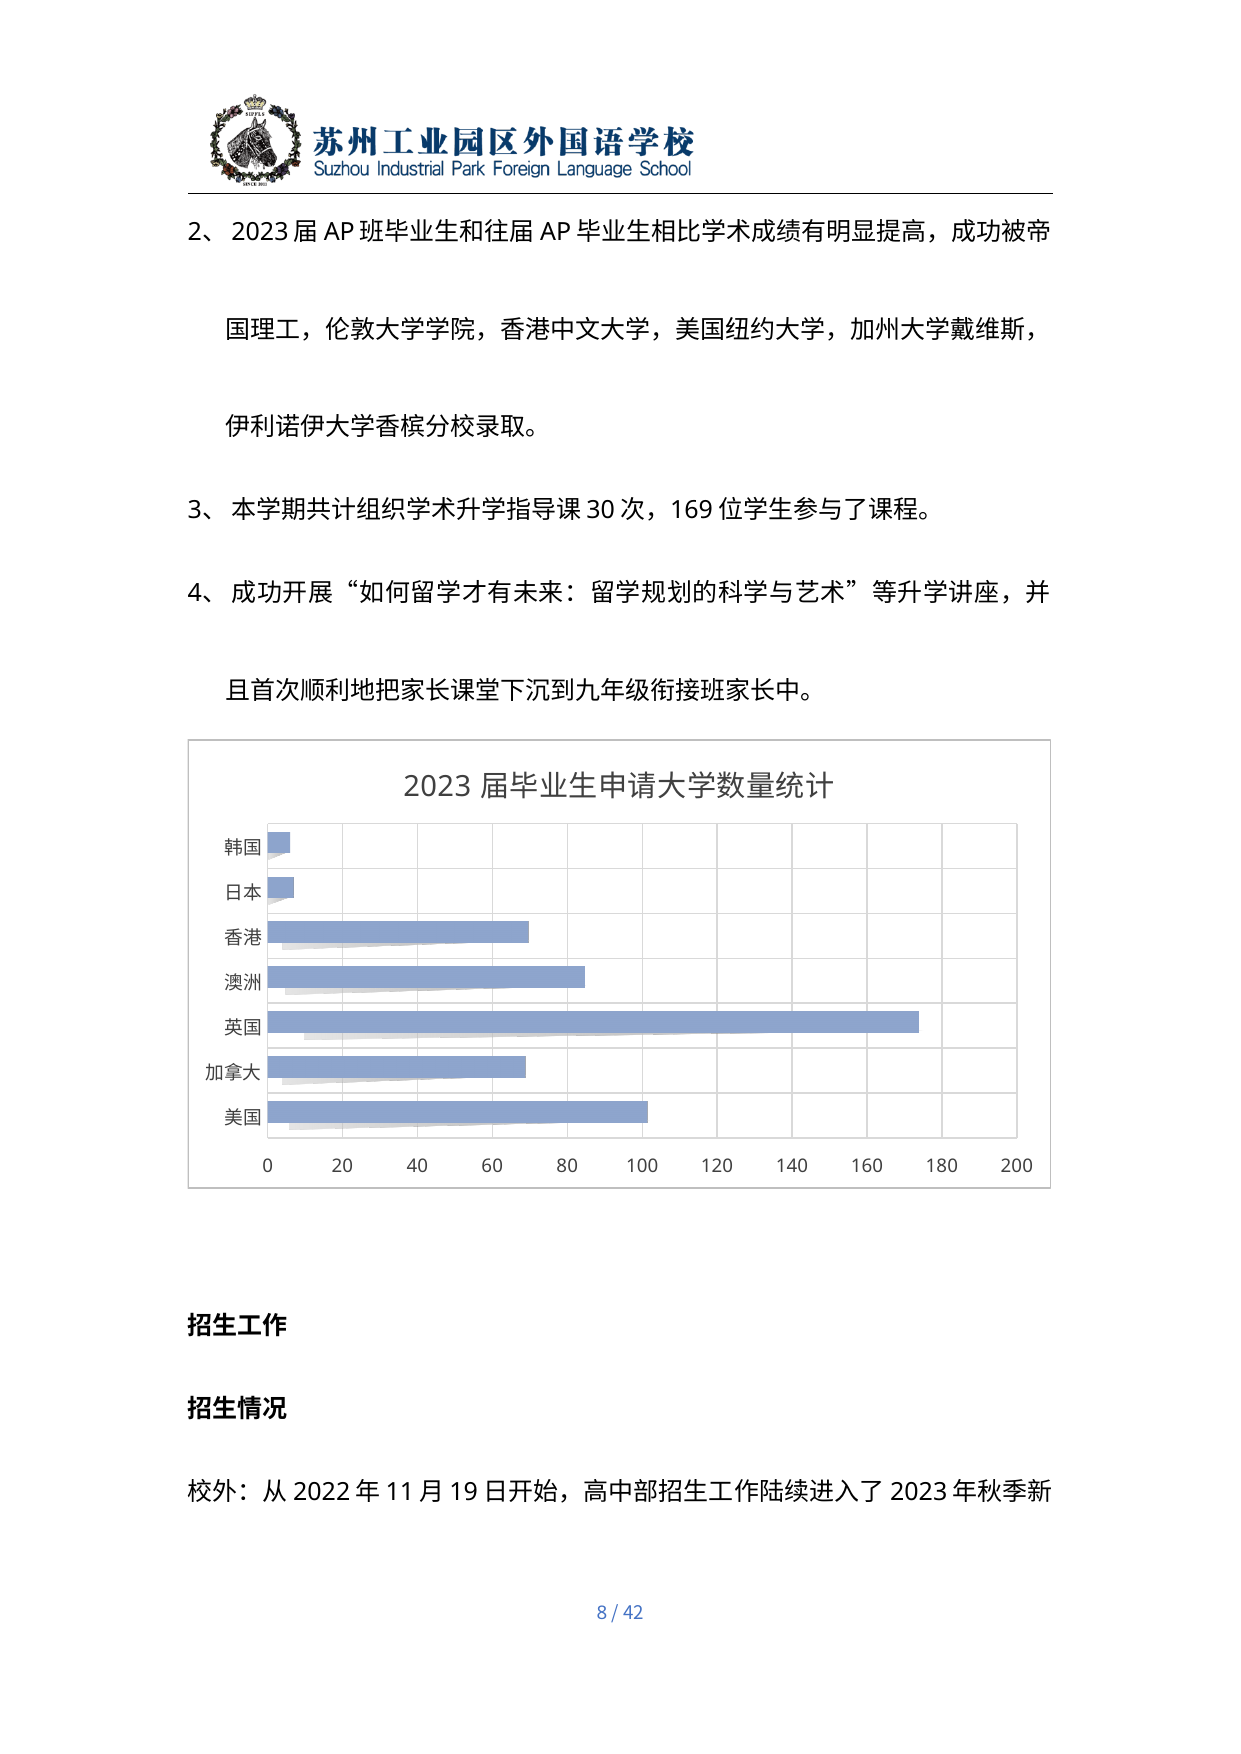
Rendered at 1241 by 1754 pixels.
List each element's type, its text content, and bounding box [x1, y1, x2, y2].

picture [187, 88, 702, 191]
picture [267, 1056, 527, 1085]
picture [267, 966, 587, 995]
text 招生情况 [187, 1374, 1053, 1439]
list 成功开展“如何留学才有未来：留学规划的科学与艺术”等升学讲座，并且首次顺利地把家长课堂下沉到九年级衔接班家长中。 [187, 558, 1053, 721]
picture [267, 1101, 650, 1130]
picture [267, 832, 291, 860]
picture [267, 1011, 924, 1040]
text 招生工作 [187, 1291, 1053, 1356]
list 2023届AP班毕业生和往届AP毕业生相比学术成绩有明显提高，成功被帝国理工，伦敦大学学院，香港中文大学，美国纽约大学，加州大学戴维斯，伊利诺伊大学香槟分校录取。 [187, 197, 1053, 457]
list 本学期共计组织学术升学指导课30次，169位学生参与了课程。 [187, 475, 1053, 540]
picture [267, 877, 294, 905]
picture [267, 921, 530, 950]
